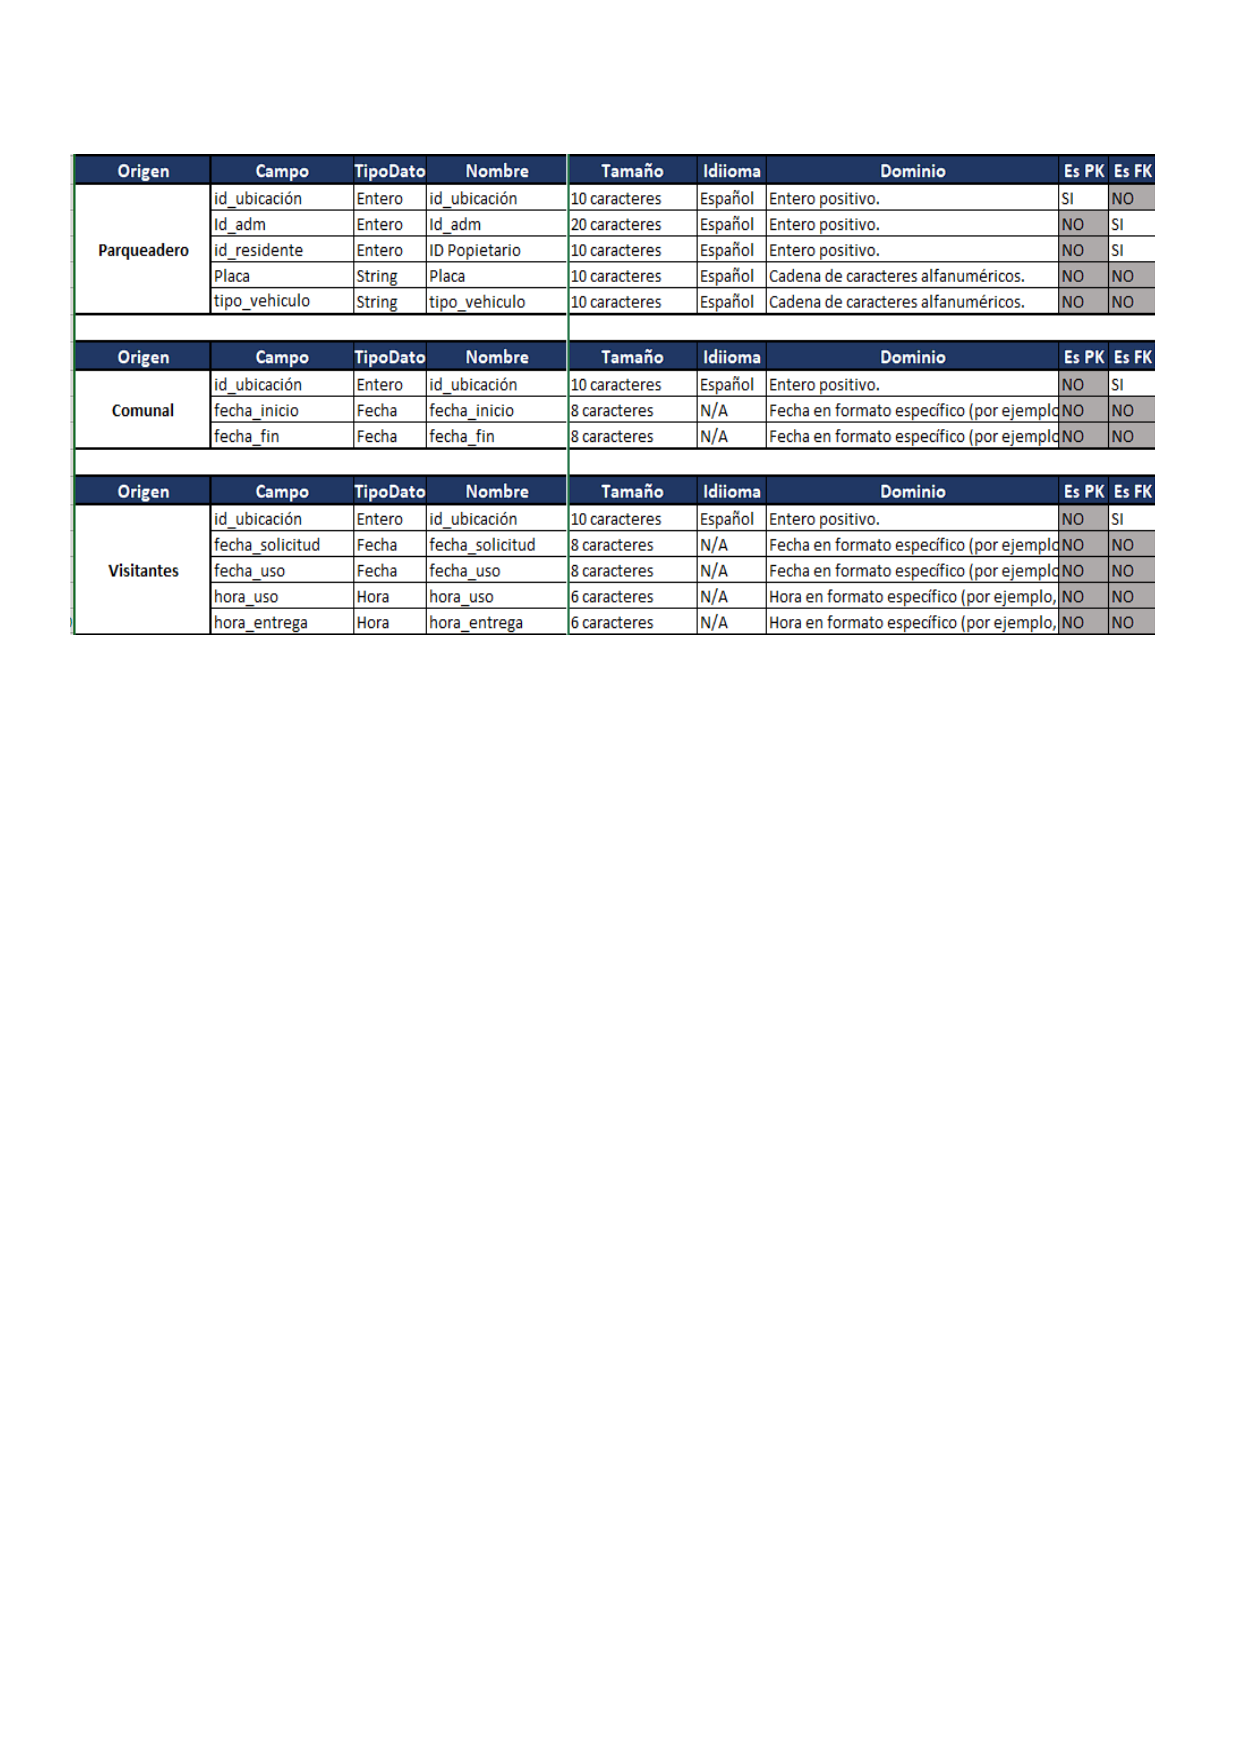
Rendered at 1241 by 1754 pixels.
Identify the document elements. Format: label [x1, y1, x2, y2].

picture [70, 154, 1154, 635]
